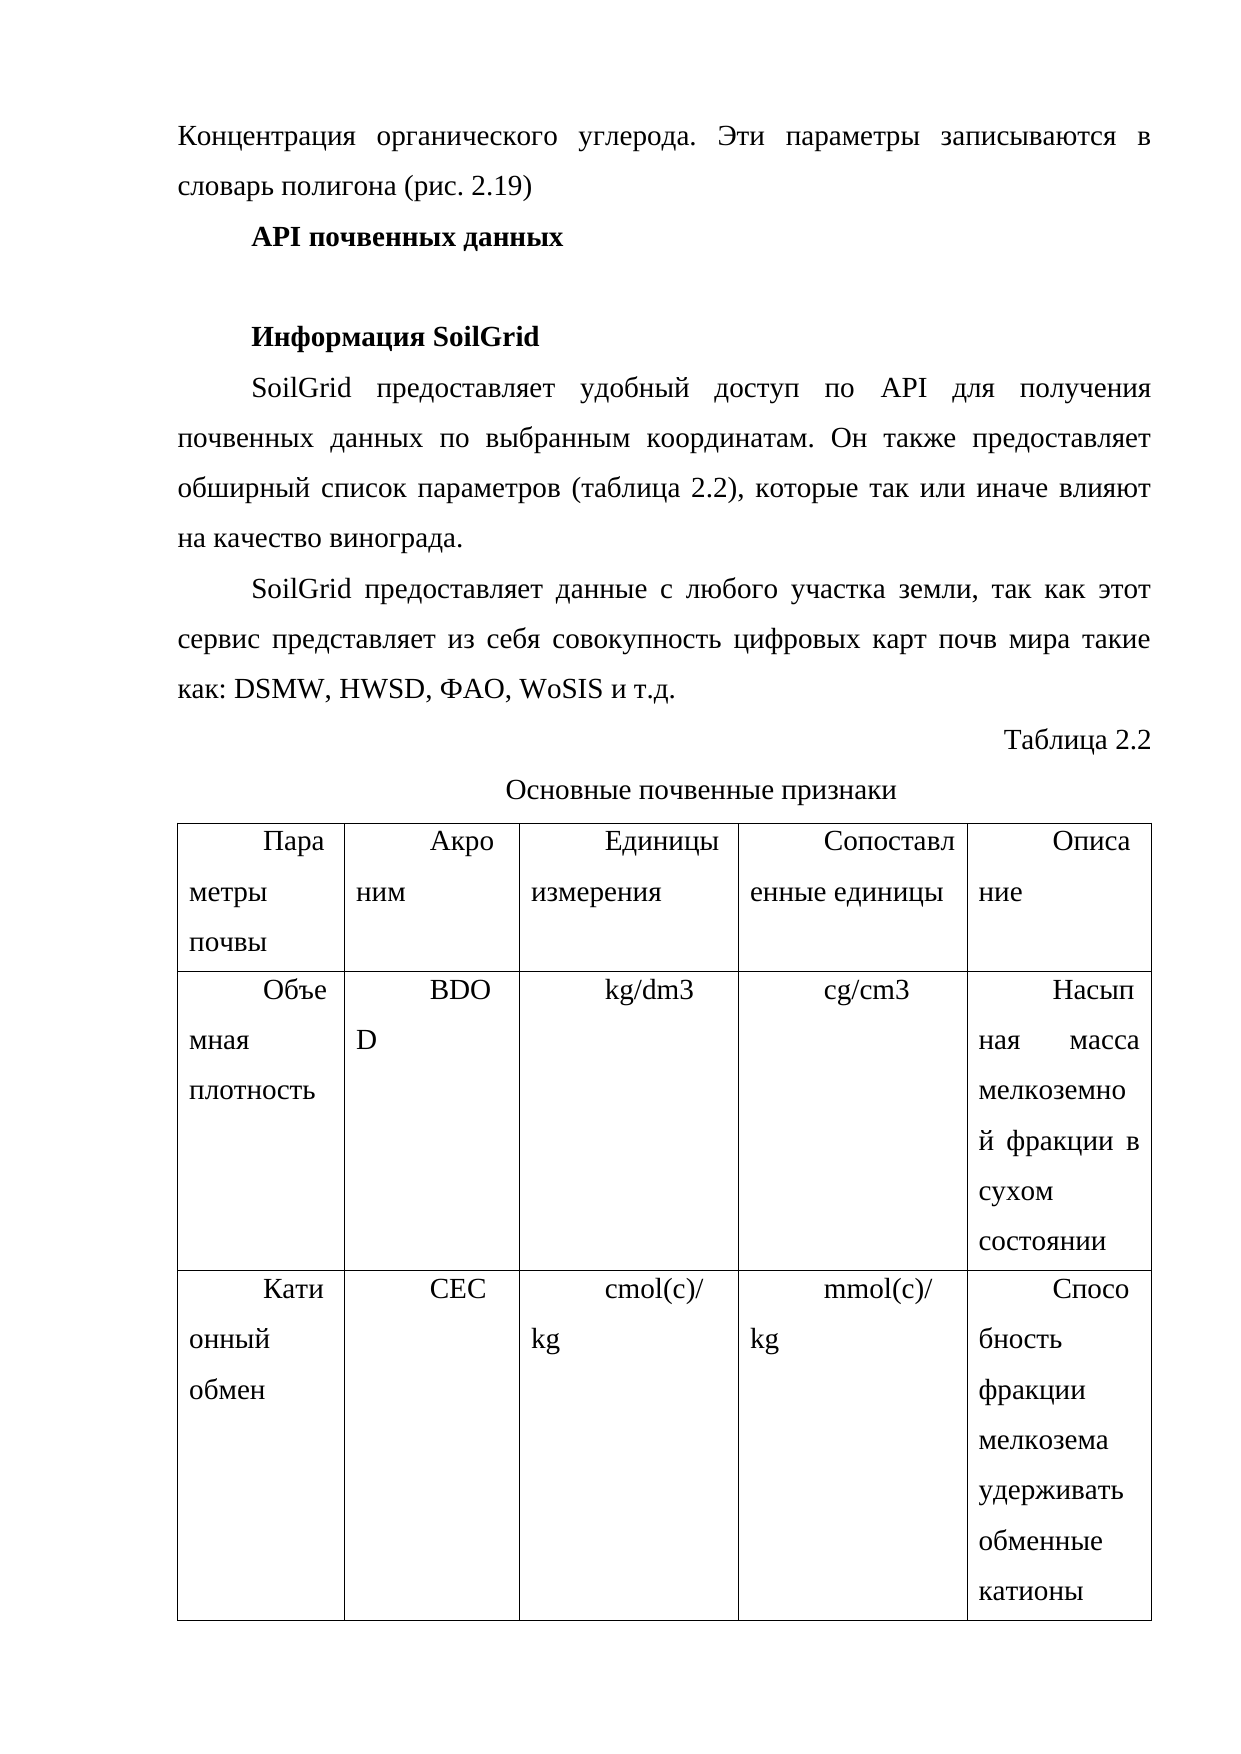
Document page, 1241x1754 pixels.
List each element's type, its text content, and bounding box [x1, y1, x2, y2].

table_header Единицы измерения [520, 824, 738, 971]
text Таблица 2.2 [177, 722, 1152, 755]
table_cell cg/cm3 [739, 972, 967, 1270]
table_header Параметры почвы [178, 824, 344, 971]
table_cell kg/dm3 [520, 972, 738, 1270]
table_header Описание [968, 824, 1151, 971]
text SoilGrid предоставляет удобный доступ по API для получения почвенных данных по выбранным координатам. Он также предоставляет обширный список параметров (таблица 2.2), которые так или иначе влияют на качество винограда. [177, 370, 1152, 554]
table_cell mmol(c)/kg [739, 1271, 967, 1620]
text Информация SoilGrid [177, 319, 1152, 353]
table_cell Насыпная масса мелкоземной фракции в сухом состоянии [968, 972, 1151, 1270]
table_cell Катионный обмен [178, 1271, 344, 1620]
table_cell cmol(c)/kg [520, 1271, 738, 1620]
table_header Сопоставленные единицы [739, 824, 967, 971]
table_cell Способность фракции мелкозема удерживать обменные катионы [968, 1271, 1151, 1620]
table_cell Объемная плотность [178, 972, 344, 1270]
table_cell BDOD [345, 972, 519, 1270]
table_cell CEC [345, 1271, 519, 1620]
text API почвенных данных [177, 219, 1152, 252]
text Основные почвенные признаки [177, 772, 1152, 806]
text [177, 118, 1152, 202]
table_header Акроним [345, 824, 519, 971]
text SoilGrid предоставляет данные с любого участка земли, так как этот сервис представляет из себя совокупность цифровых карт почв мира такие как: DSMW, HWSD, ФАО, WoSIS и т.д. [177, 571, 1152, 705]
